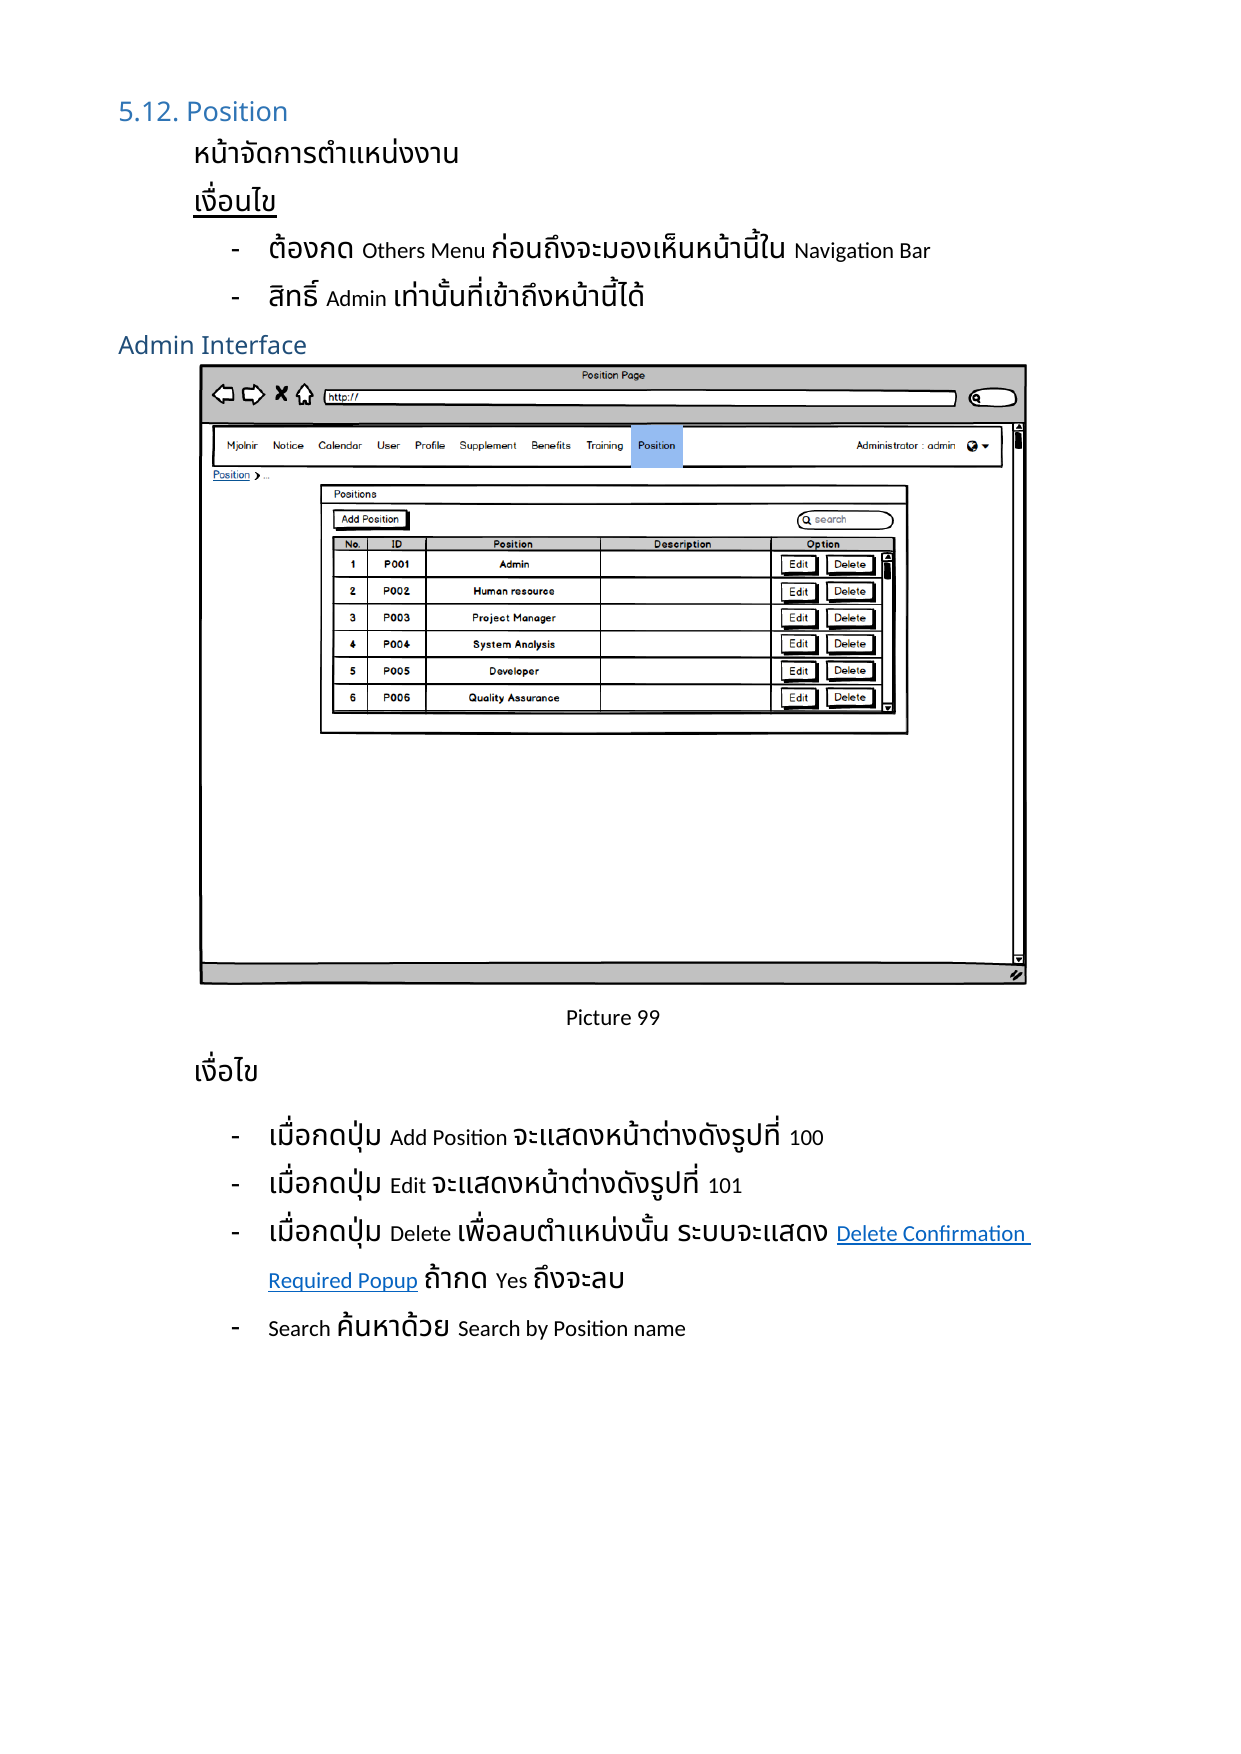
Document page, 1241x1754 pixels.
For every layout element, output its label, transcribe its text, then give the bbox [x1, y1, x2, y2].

text เงื่อนไข [118, 180, 1107, 224]
text Picture 99 [118, 1003, 1107, 1032]
list เมื่อกดปุ่ม Add Position จะแสดงหน้าต่างดังรูปที่ 100 [231, 1114, 1107, 1159]
picture [199, 364, 1027, 985]
text หน้าจัดการตำแหน่งงาน [118, 133, 1107, 177]
list ต้องกด Others Menu ก่อนถึงจะมองเห็นหน้านี้ใน Navigation Bar [231, 228, 1107, 272]
list เมื่อกดปุ่ม Delete เพื่อลบตำแหน่งนั้น ระบบจะแสดง Delete Confirmation Required Popup ถ้ากด Yes ถึงจะลบ [231, 1210, 1107, 1302]
list Search ค้นหาด้วย Search by Position name [231, 1305, 1107, 1350]
list สิทธิ์ Admin เท่านั้นที่เข้าถึงหน้านี้ได้ [231, 275, 1107, 320]
list เมื่อกดปุ่ม Edit จะแสดงหน้าต่างดังรูปที่ 101 [231, 1162, 1107, 1207]
subtitle 5.12. Position [118, 93, 1107, 130]
text เงื่อไข [118, 1050, 1107, 1094]
subtitle Admin Interface [118, 327, 1107, 361]
